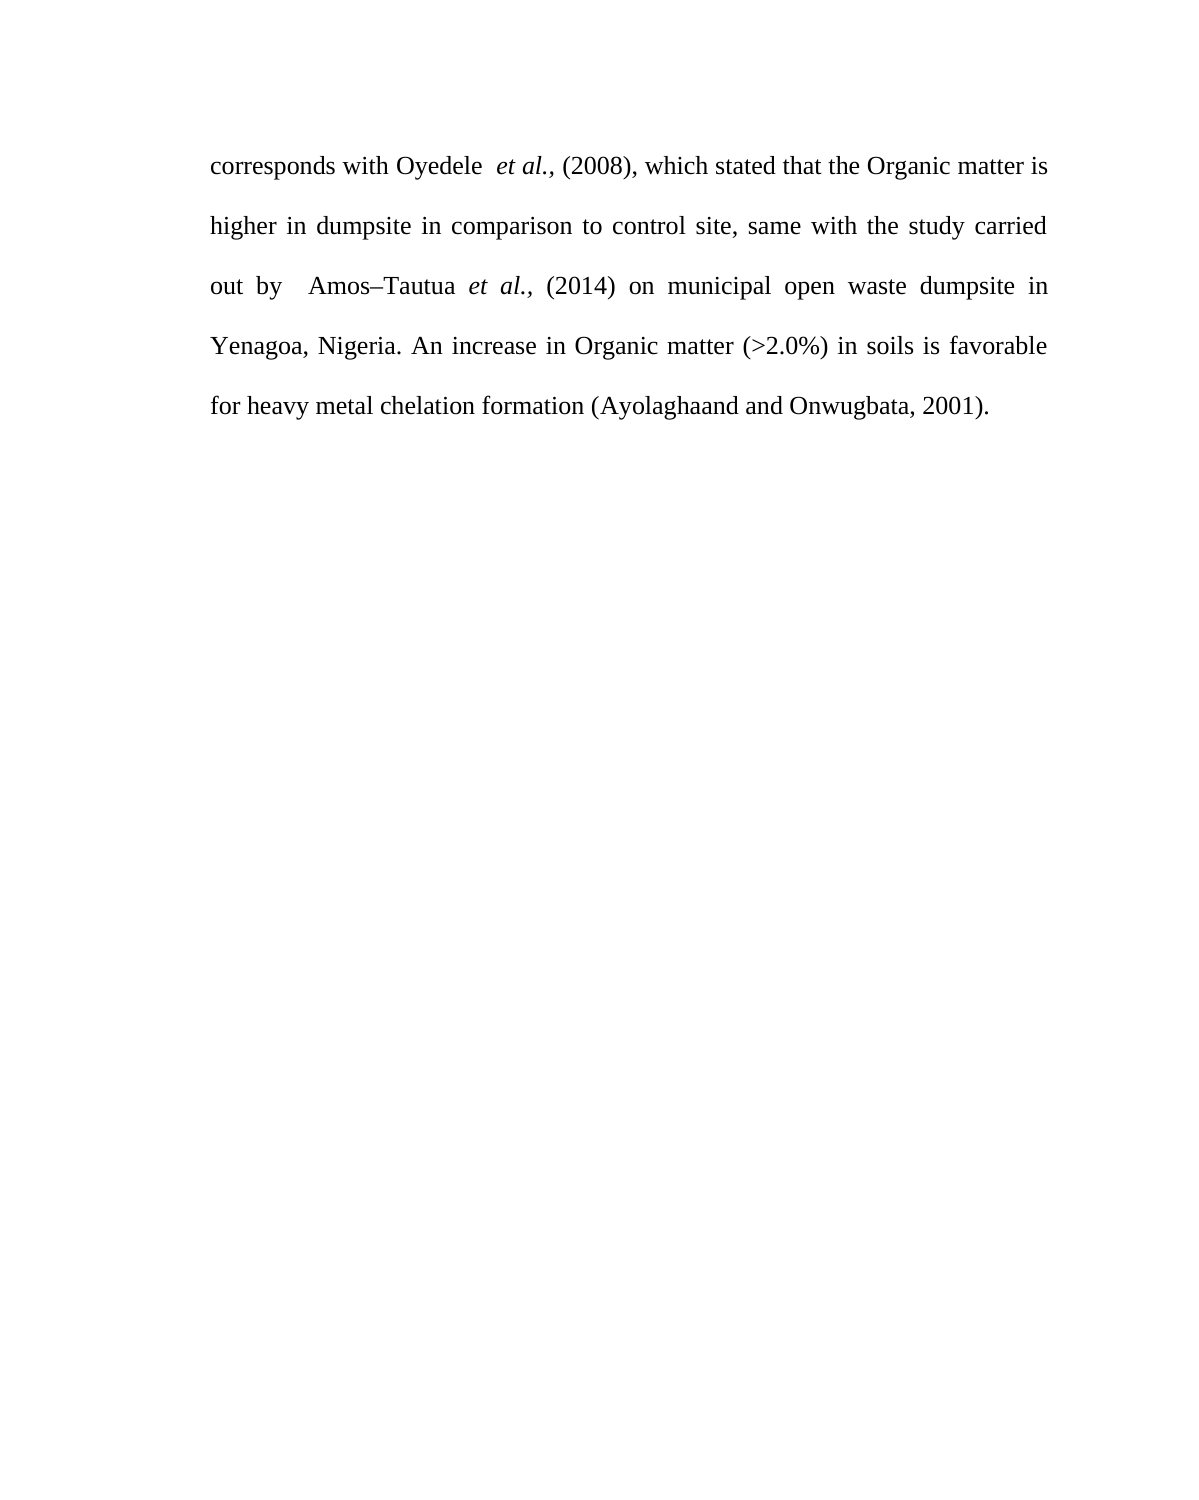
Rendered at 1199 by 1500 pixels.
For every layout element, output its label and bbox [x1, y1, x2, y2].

text [210, 150, 1049, 420]
